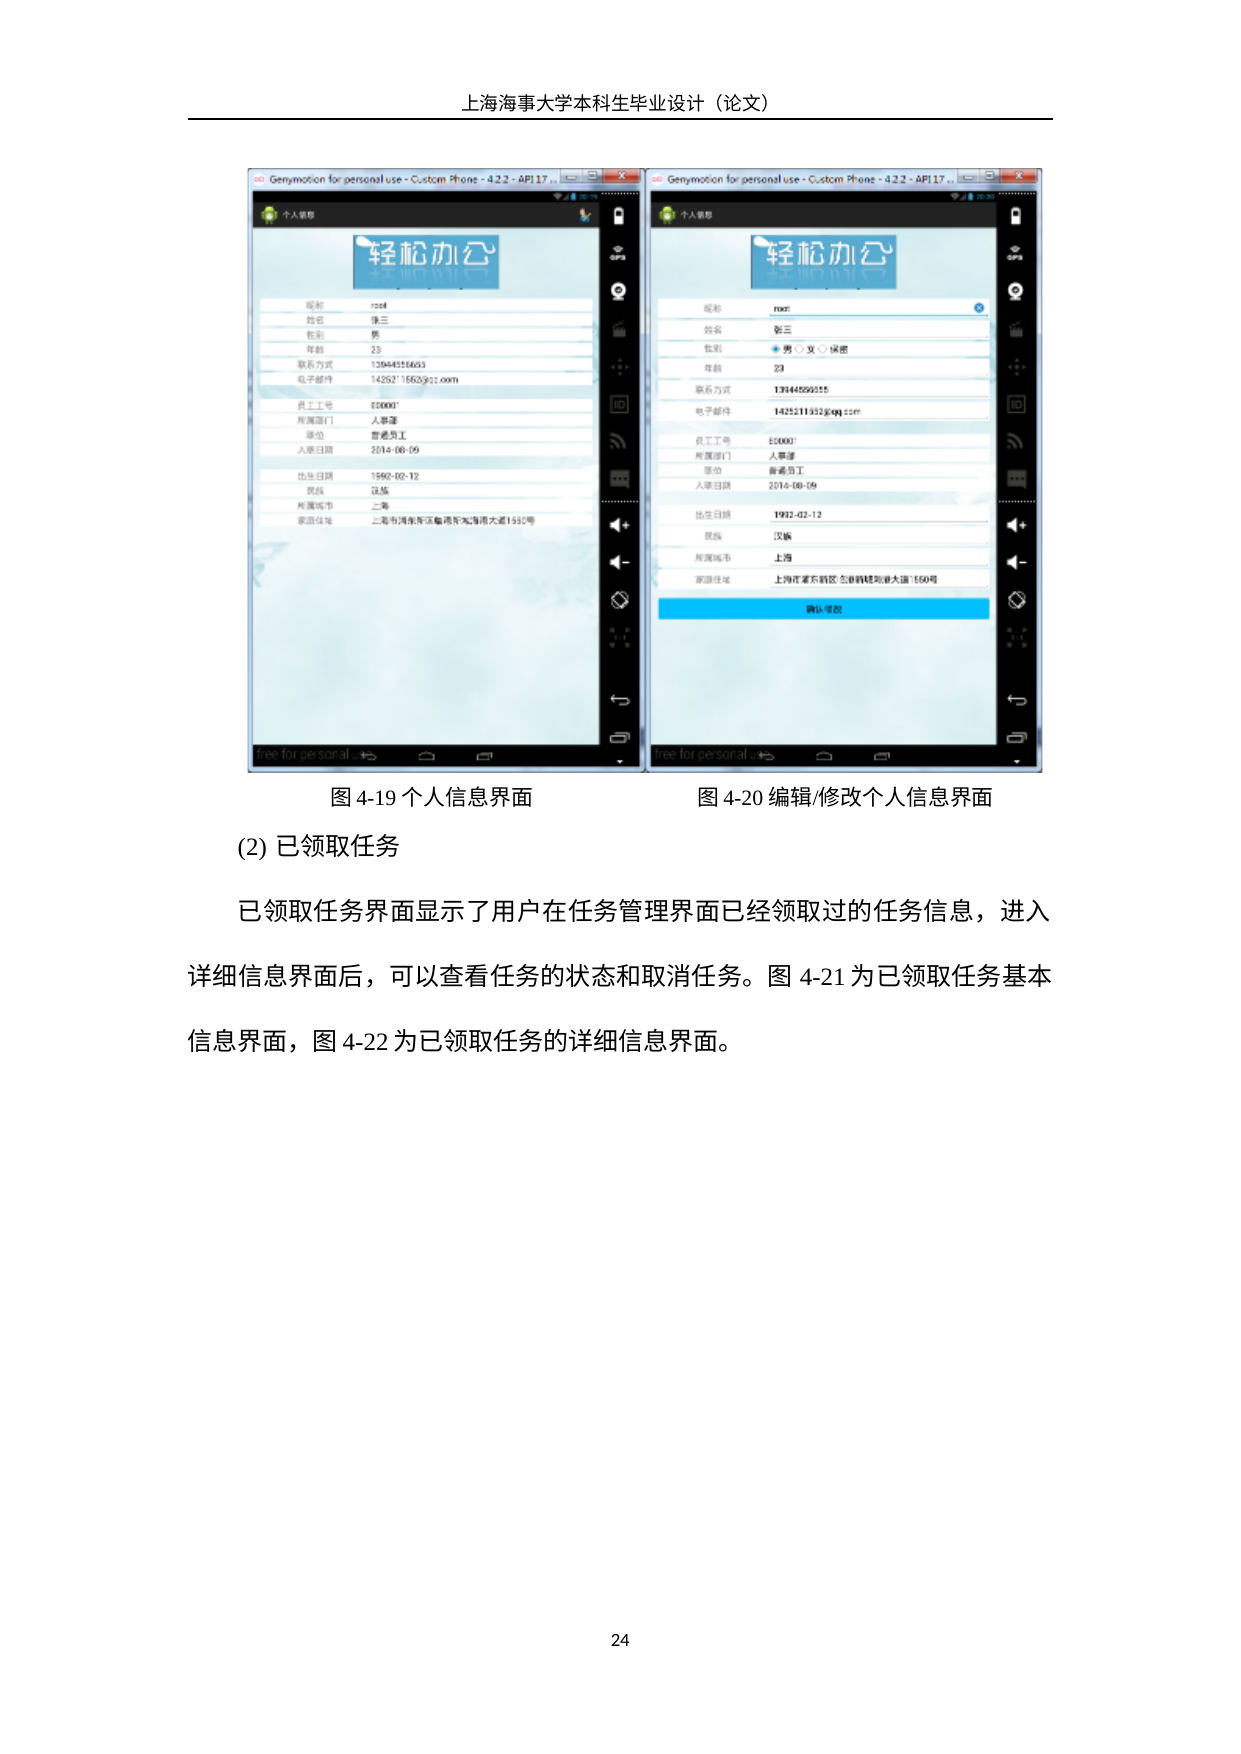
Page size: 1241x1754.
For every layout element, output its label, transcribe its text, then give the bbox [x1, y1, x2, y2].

list 已领取任务 [187, 812, 1053, 877]
picture [247, 168, 1043, 773]
text 已领取任务界面显示了用户在任务管理界面已经领取过的任务信息，进入详细信息界面后，可以查看任务的状态和取消任务。图4-21为已领取任务基本信息界面，图4-22为已领取任务的详细信息界面。 [187, 877, 1053, 1072]
text 图4-19 个人信息界面 图4-20 编辑/修改个人信息界面 [187, 779, 1053, 812]
